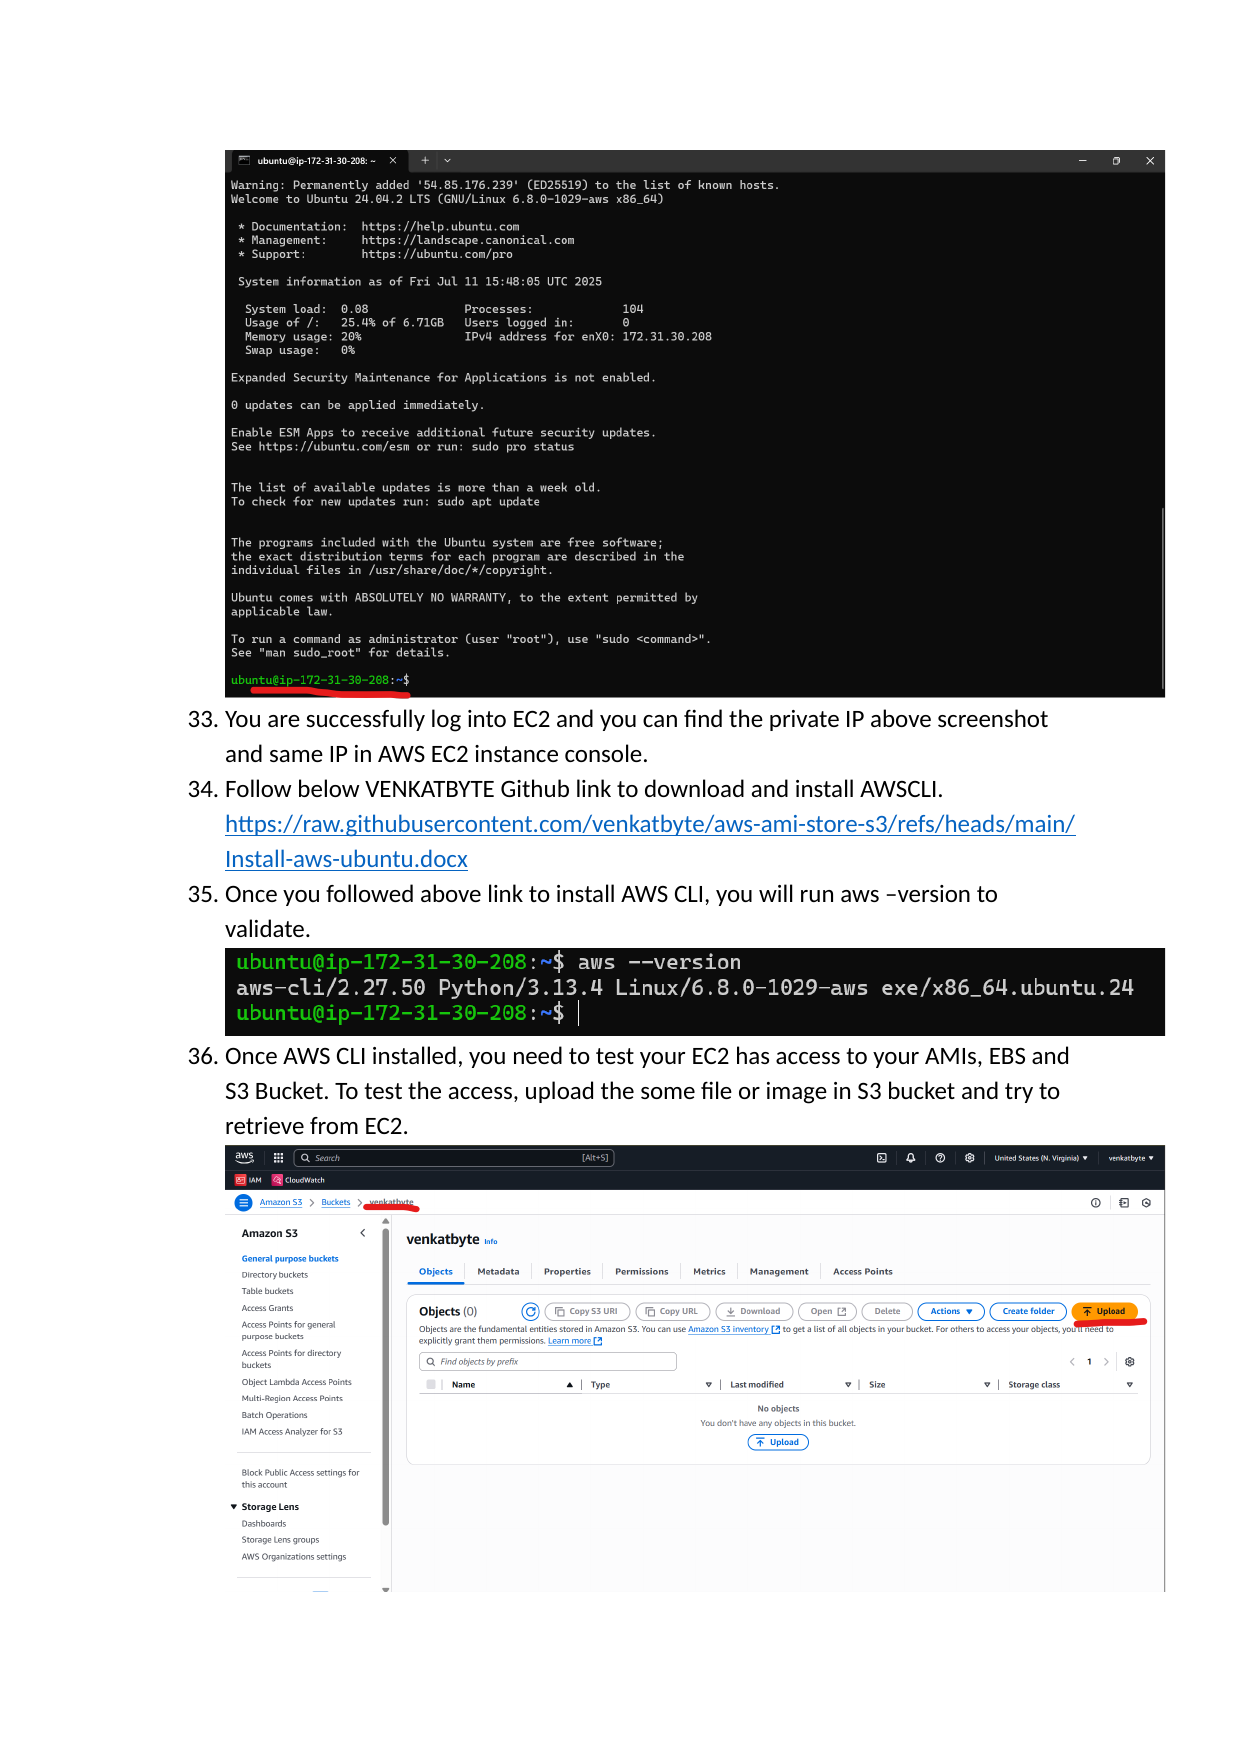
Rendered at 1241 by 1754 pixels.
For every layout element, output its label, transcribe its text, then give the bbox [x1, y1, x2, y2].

list https://raw.githubusercontent.com/venkatbyte/aws-ami-store-s3/refs/heads/main/Install-aws-ubuntu.docx [225, 808, 1090, 874]
picture [225, 1145, 1166, 1592]
list Once you followed above link to install AWS CLI, you will run aws –version to validate. [187, 878, 1090, 944]
list Follow below VENKATBYTE Github link to download and install AWSCLI. [187, 773, 1090, 804]
list You are successfully log into EC2 and you can find the private IP above screenshot and same IP in AWS EC2 instance console. [187, 703, 1090, 769]
list Once AWS CLI installed, you need to test your EC2 has access to your AMIs, EBS and S3 Bucket. To test the access, upload the some file or image in S3 bucket and try to retrieve from EC2. [187, 1041, 1090, 1141]
picture [225, 150, 1166, 699]
picture [225, 948, 1166, 1036]
